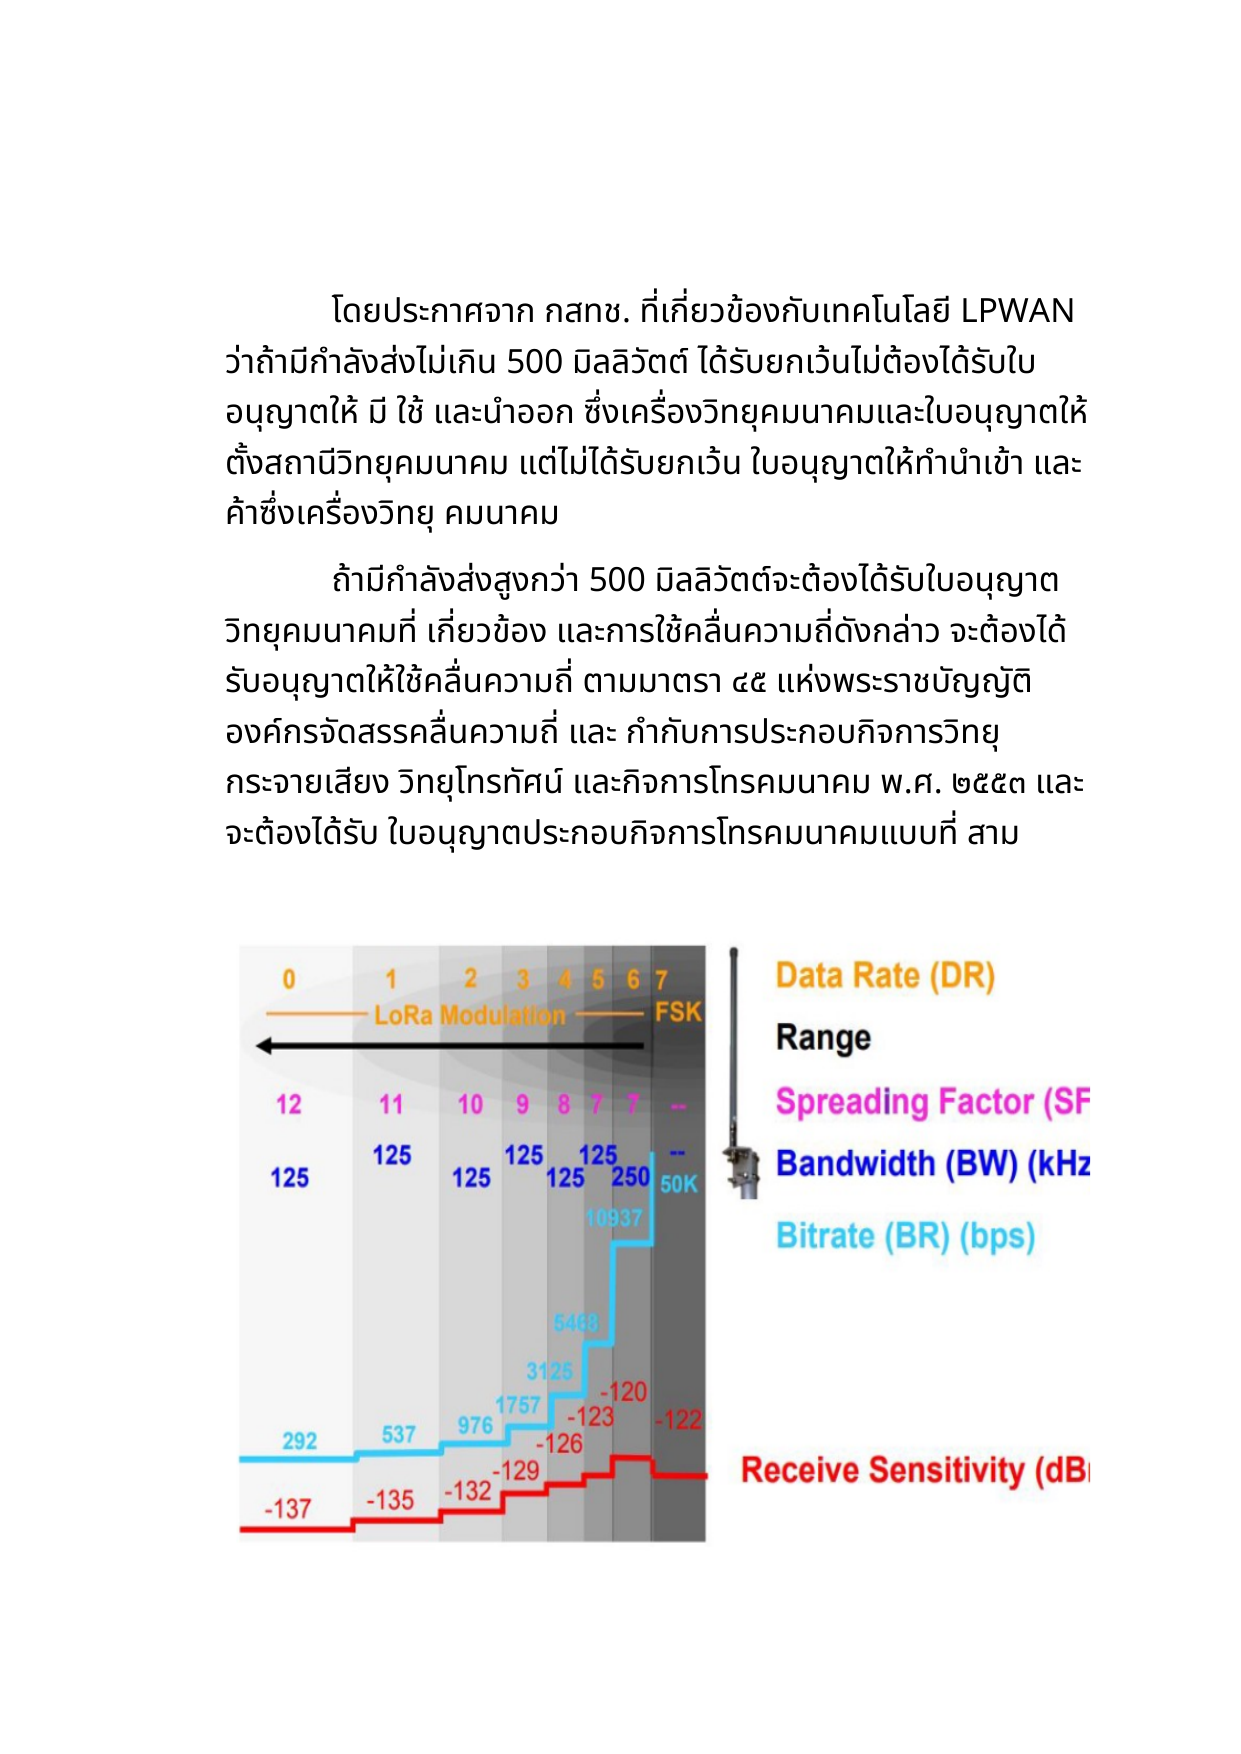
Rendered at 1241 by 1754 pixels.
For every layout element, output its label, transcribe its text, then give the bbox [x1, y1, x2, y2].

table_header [225, 938, 1090, 1598]
picture [236, 937, 1091, 1553]
text ถ้ามีกำลังส่งสูงกว่า 500 มิลลิวัตต์จะต้องได้รับใบอนุญาตวิทยุคมนาคมที่ เกี่ยวข้อง และการใช้คลื่นความถี่ดังกล่าว จะต้องได้รับอนุญาตให้ใช้คลื่นความถี่ ตามมาตรา ๔๕ แห่งพระราชบัญญัติองค์กรจัดสรรคลื่นความถี่ และ กำกับการประกอบกิจการวิทยุกระจายเสียง วิทยุโทรทัศน์ และกิจการโทรคมนาคม พ.ศ. ๒๕๕๓ และจะต้องได้รับ ใบอนุญาตประกอบกิจการโทรคมนาคมแบบที่ สาม [225, 556, 1090, 859]
text โดยประกาศจาก กสทช. ที่เกี่ยวข้องกับเทคโนโลยี LPWAN ว่าถ้ามีกำลังส่งไม่เกิน 500 มิลลิวัตต์ ได้รับยกเว้นไม่ต้องได้รับใบอนุญาตให้ มี ใช้ และนำออก ซึ่งเครื่องวิทยุคมนาคมและใบอนุญาตให้ตั้งสถานีวิทยุคมนาคม แต่ไม่ได้รับยกเว้น ใบอนุญาตให้ทำนำเข้า และค้าซึ่งเครื่องวิทยุ คมนาคม [225, 287, 1090, 539]
